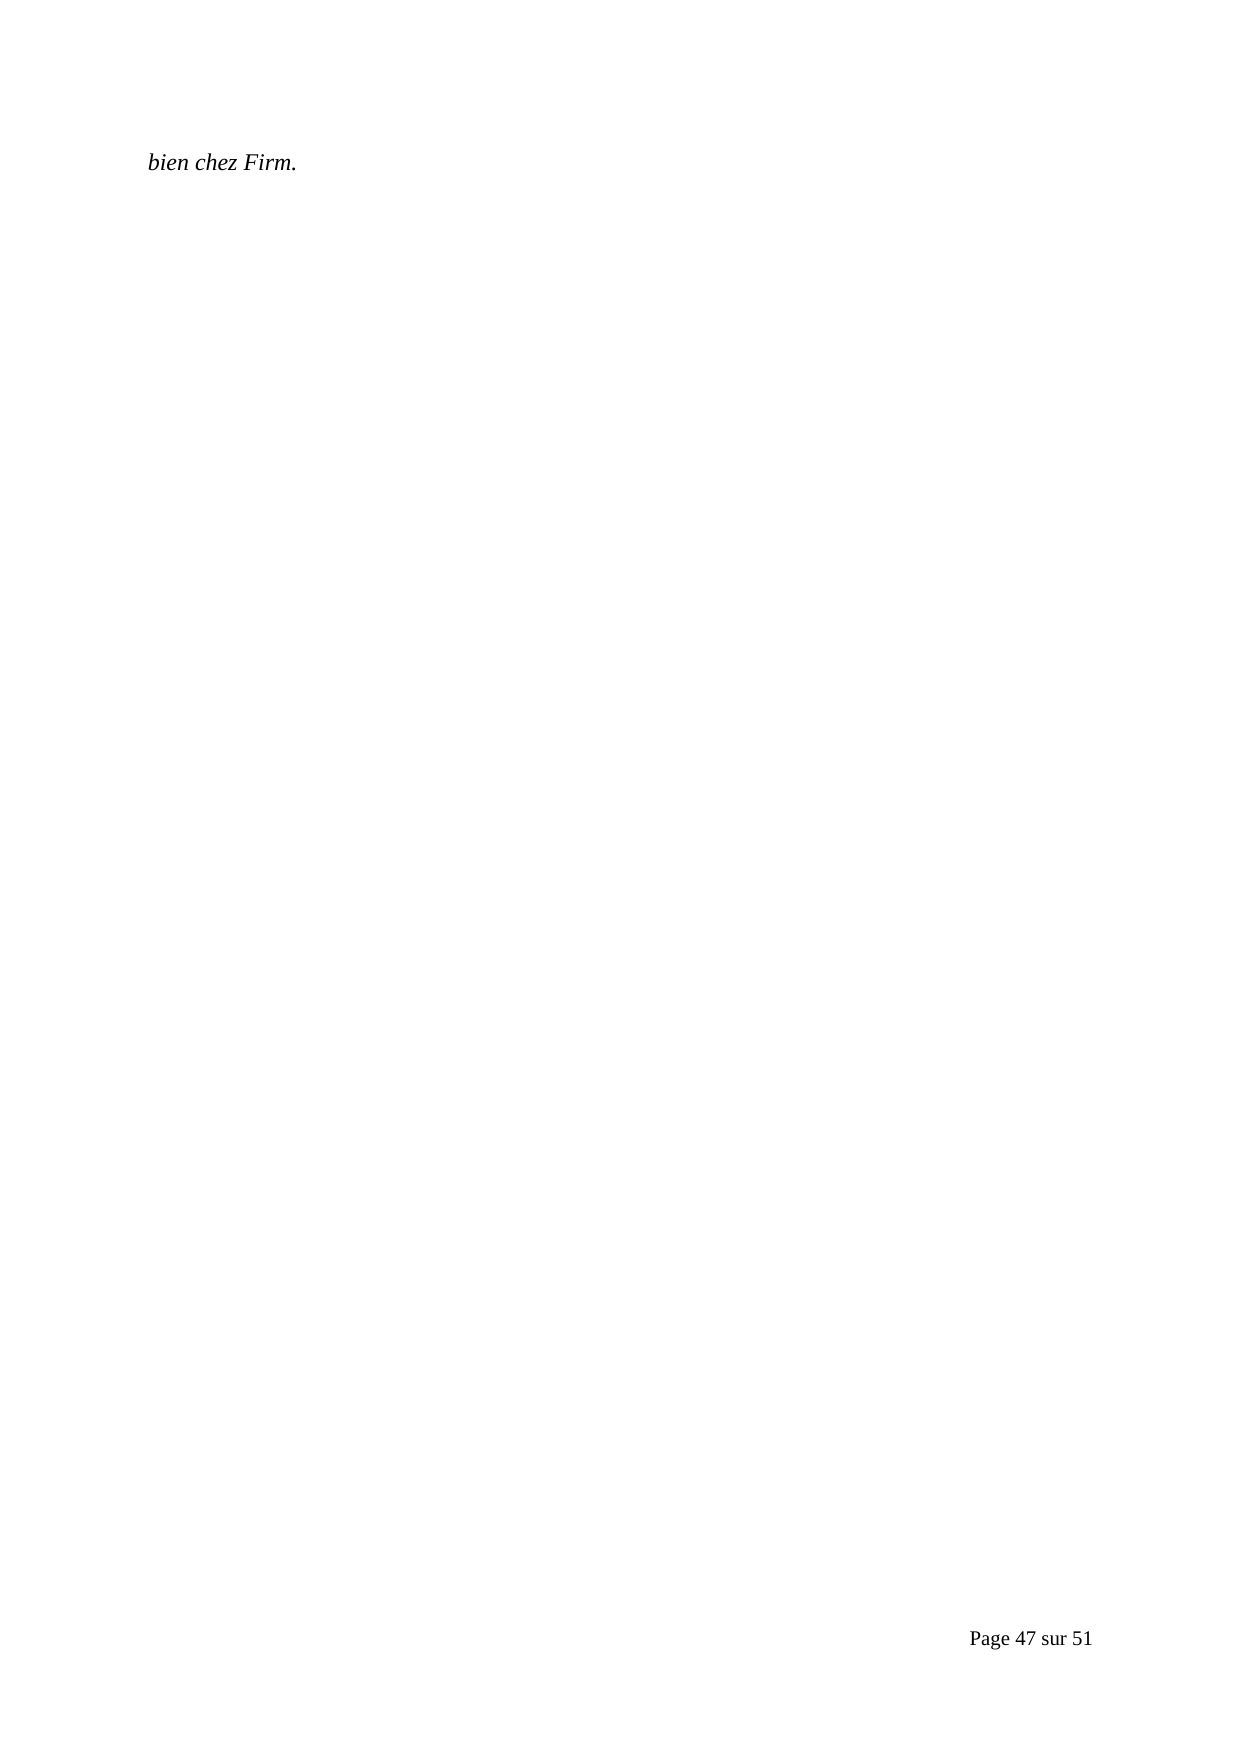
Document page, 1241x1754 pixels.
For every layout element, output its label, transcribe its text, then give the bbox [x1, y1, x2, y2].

text bien chez Firm. [148, 148, 1093, 175]
